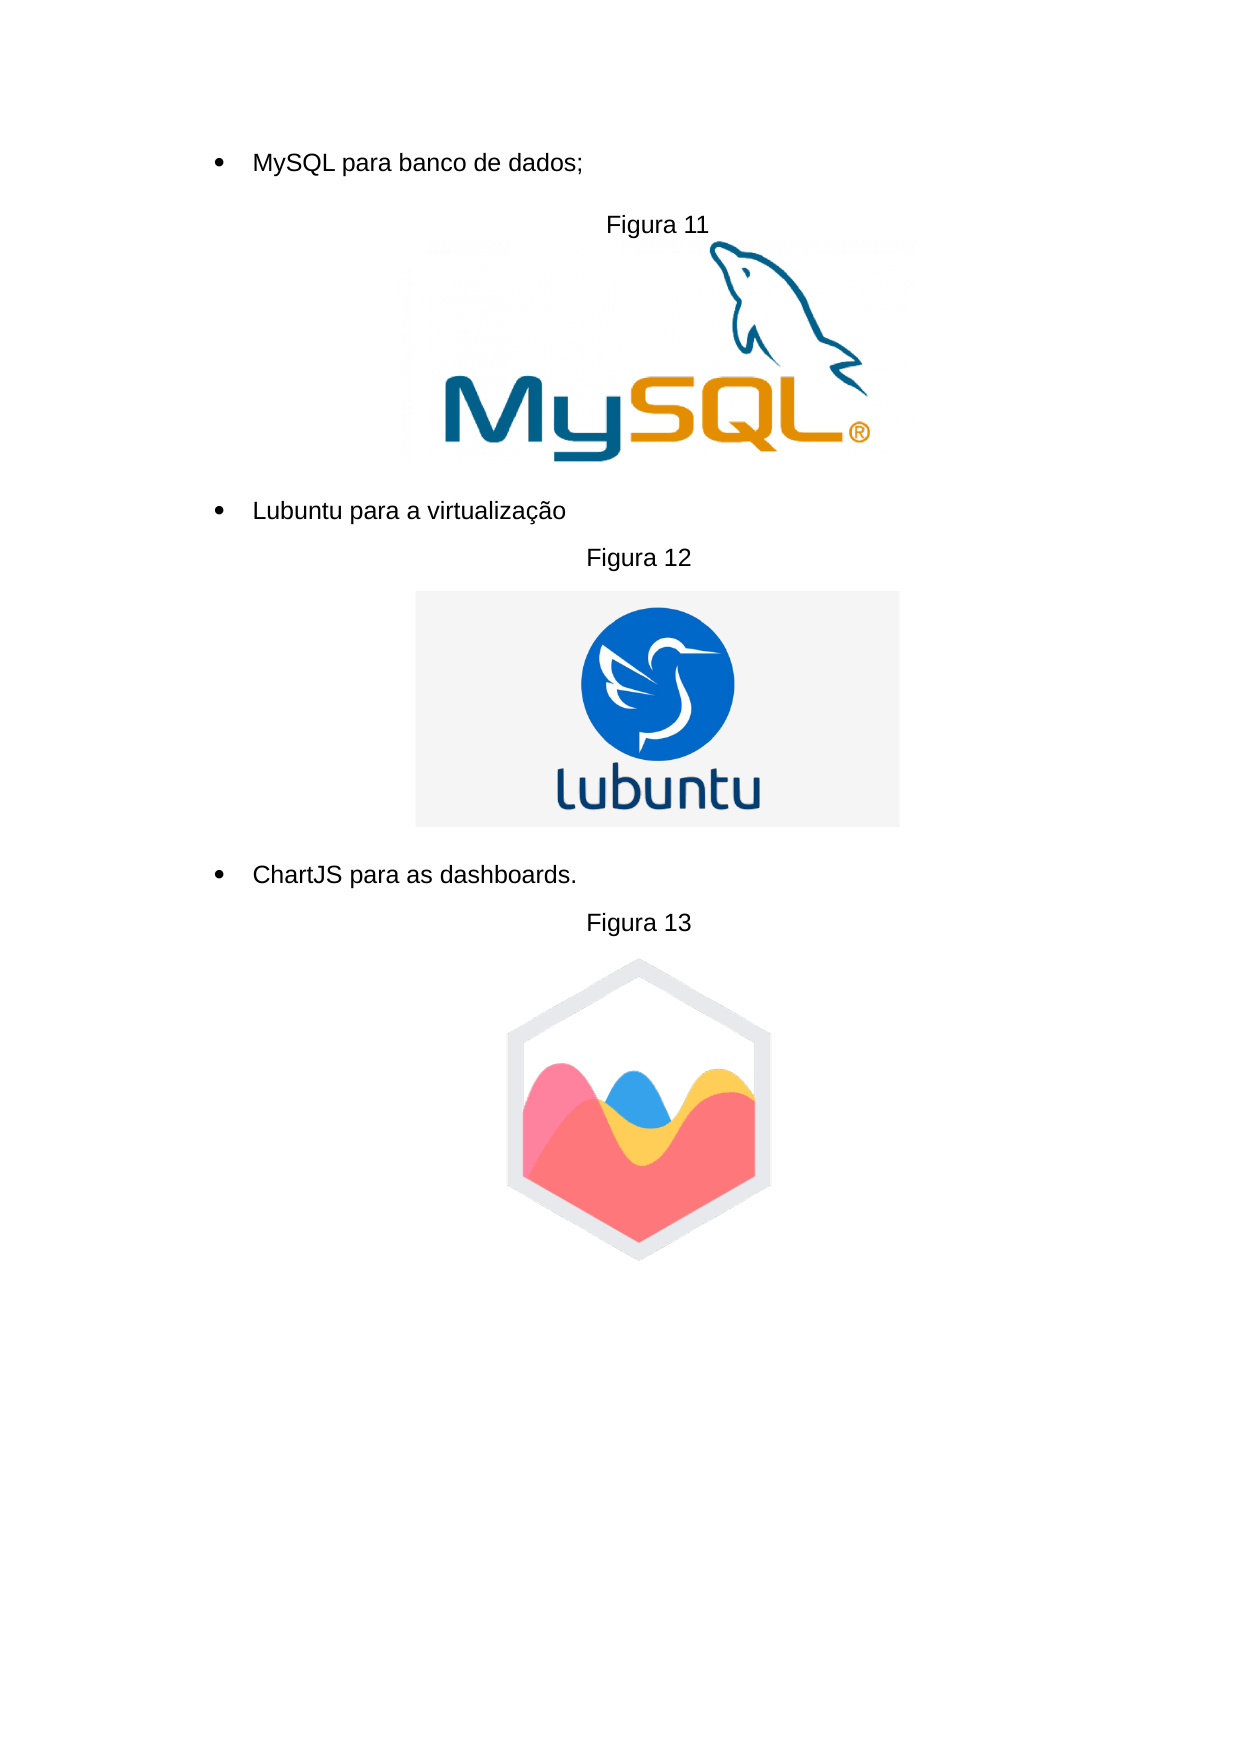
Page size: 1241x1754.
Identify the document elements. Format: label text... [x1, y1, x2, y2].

list Lubuntu para a virtualização [215, 496, 1063, 524]
picture [484, 955, 794, 1264]
picture [399, 240, 916, 462]
text Figura 12 [177, 543, 1063, 572]
list MySQL para banco de dados; [215, 148, 1063, 176]
list ChartJS para as dashboards. [215, 860, 1063, 888]
text Figura 13 [215, 907, 1063, 936]
list Figura 11 [252, 210, 1063, 238]
picture [415, 591, 900, 827]
